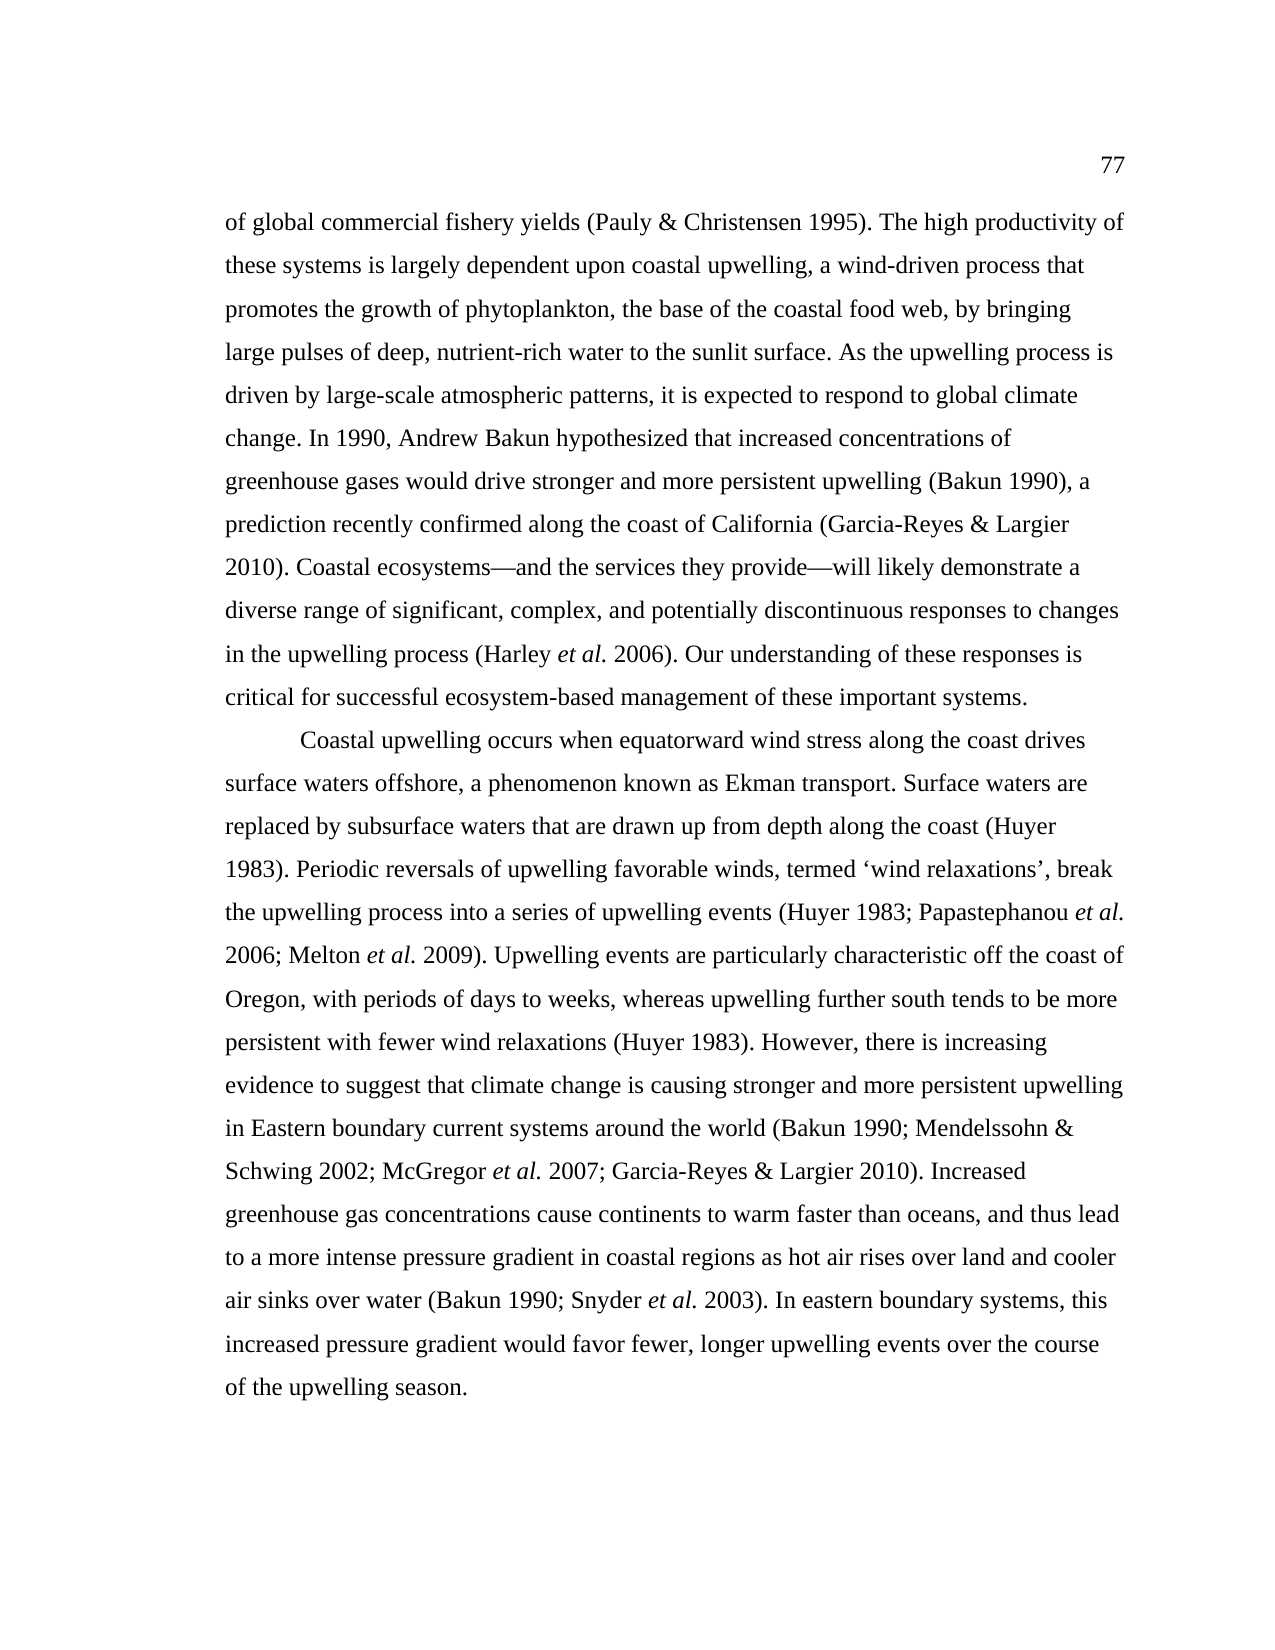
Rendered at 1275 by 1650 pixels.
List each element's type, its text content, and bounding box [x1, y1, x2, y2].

text Coastal upwelling occurs when equatorward wind stress along the coast drives surface waters offshore, a phenomenon known as Ekman transport. Surface waters are replaced by subsurface waters that are drawn up from depth along the coast (Huyer 1983). Periodic reversals of upwelling favorable winds, termed ‘wind relaxations’, break the upwelling process into a series of upwelling events (Huyer 1983; Papastephanou et al. 2006; Melton et al. 2009). Upwelling events are particularly characteristic off the coast of Oregon, with periods of days to weeks, whereas upwelling further south tends to be more persistent with fewer wind relaxations (Huyer 1983). However, there is increasing evidence to suggest that climate change is causing stronger and more persistent upwelling in Eastern boundary current systems around the world (Bakun 1990; Mendelssohn & Schwing 2002; McGregor et al. 2007; Garcia-Reyes & Largier 2010). Increased greenhouse gas concentrations cause continents to warm faster than oceans, and thus lead to a more intense pressure gradient in coastal regions as hot air rises over land and cooler air sinks over water (Bakun 1990; Snyder et al. 2003). In eastern boundary systems, this increased pressure gradient would favor fewer, longer upwelling events over the course of the upwelling season. [225, 725, 1125, 1401]
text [225, 207, 1125, 711]
